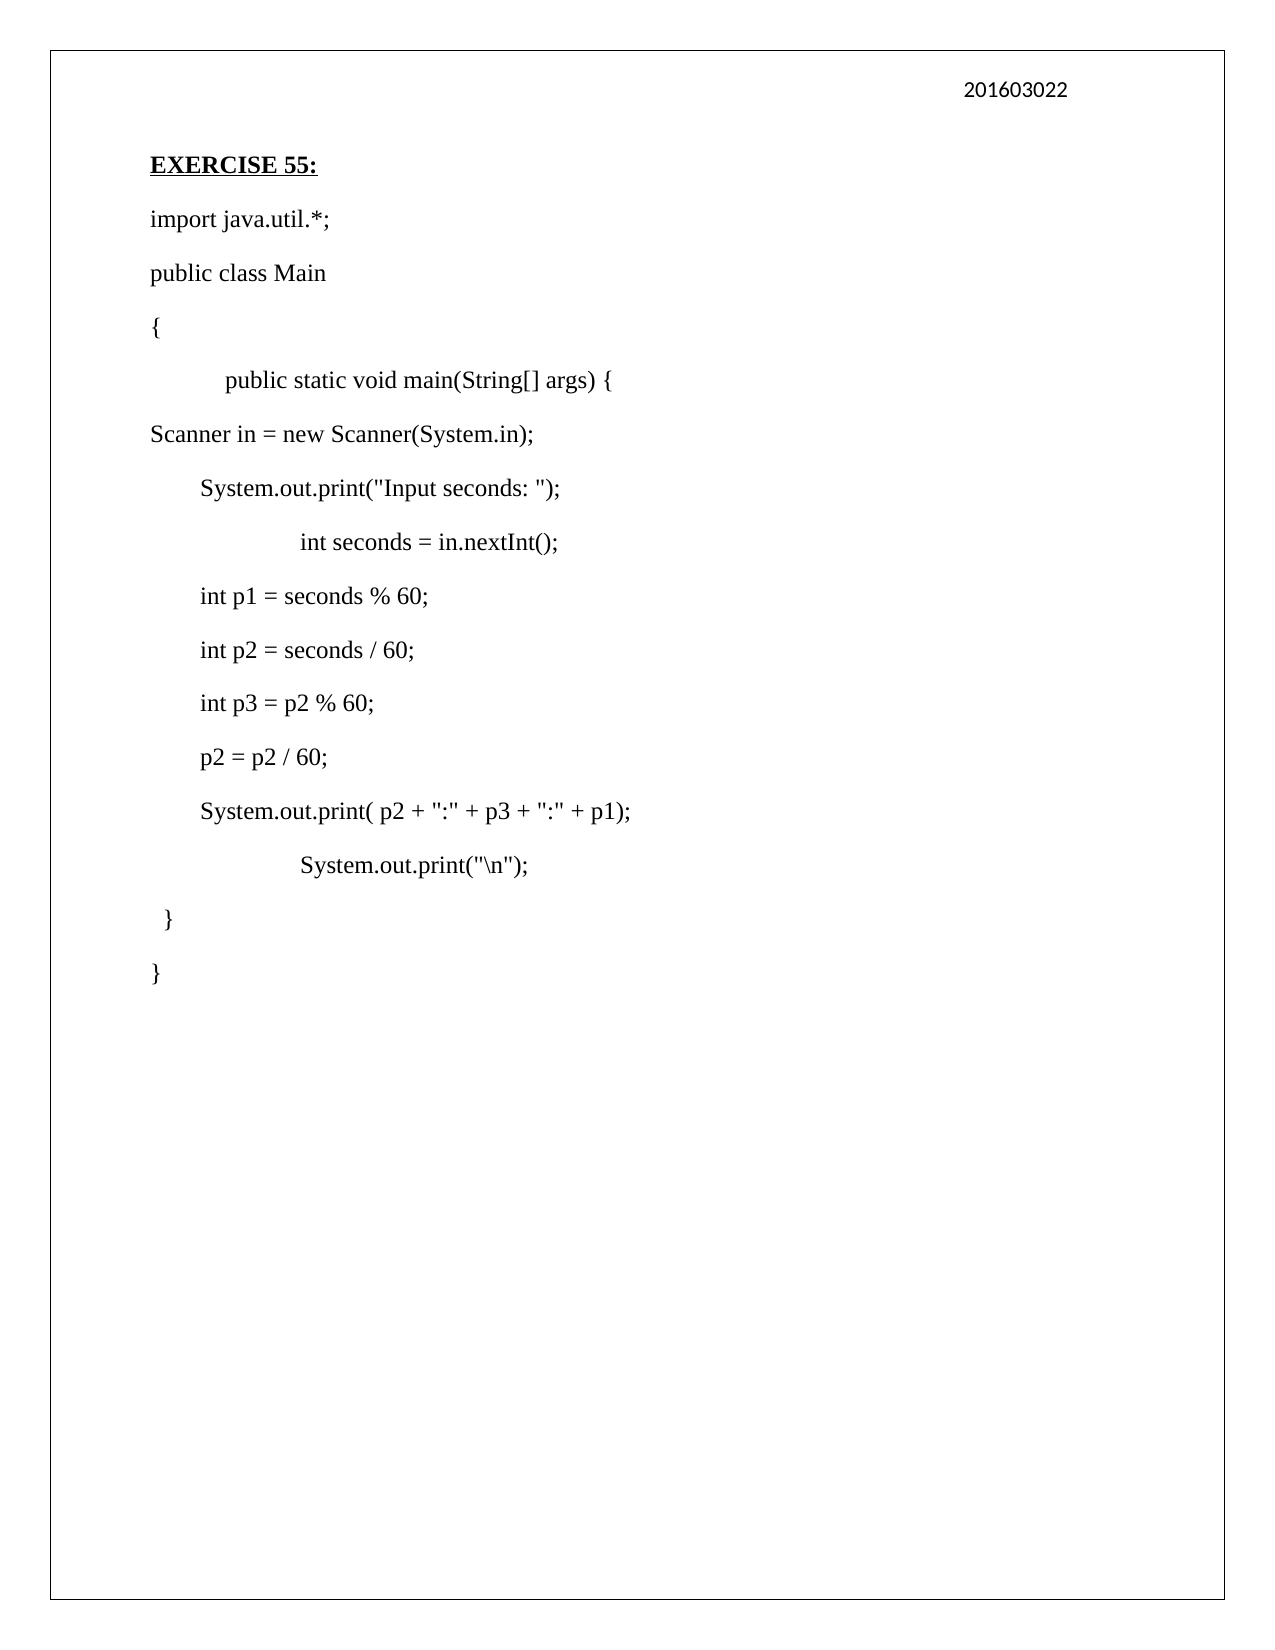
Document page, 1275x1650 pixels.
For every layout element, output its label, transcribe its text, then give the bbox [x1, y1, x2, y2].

text public class Main [150, 258, 1125, 286]
text import java.util.*; [150, 204, 1125, 233]
text System.out.print("\n"); [150, 850, 1125, 879]
text System.out.print( p2 + ":" + p3 + ":" + p1); [150, 796, 1125, 825]
text int p3 = p2 % 60; [150, 688, 1125, 717]
text int p2 = seconds / 60; [150, 635, 1125, 663]
text System.out.print("Input seconds: "); [150, 473, 1125, 502]
text } [150, 958, 1125, 987]
text } [150, 904, 1125, 933]
text Scanner in = new Scanner(System.in); [150, 419, 1125, 448]
text { [150, 312, 1125, 340]
text int seconds = in.nextInt(); [150, 527, 1125, 556]
text p2 = p2 / 60; [150, 742, 1125, 771]
text EXERCISE 55: [150, 150, 1125, 179]
text public static void main(String[] args) { [150, 365, 1125, 394]
text int p1 = seconds % 60; [150, 581, 1125, 609]
